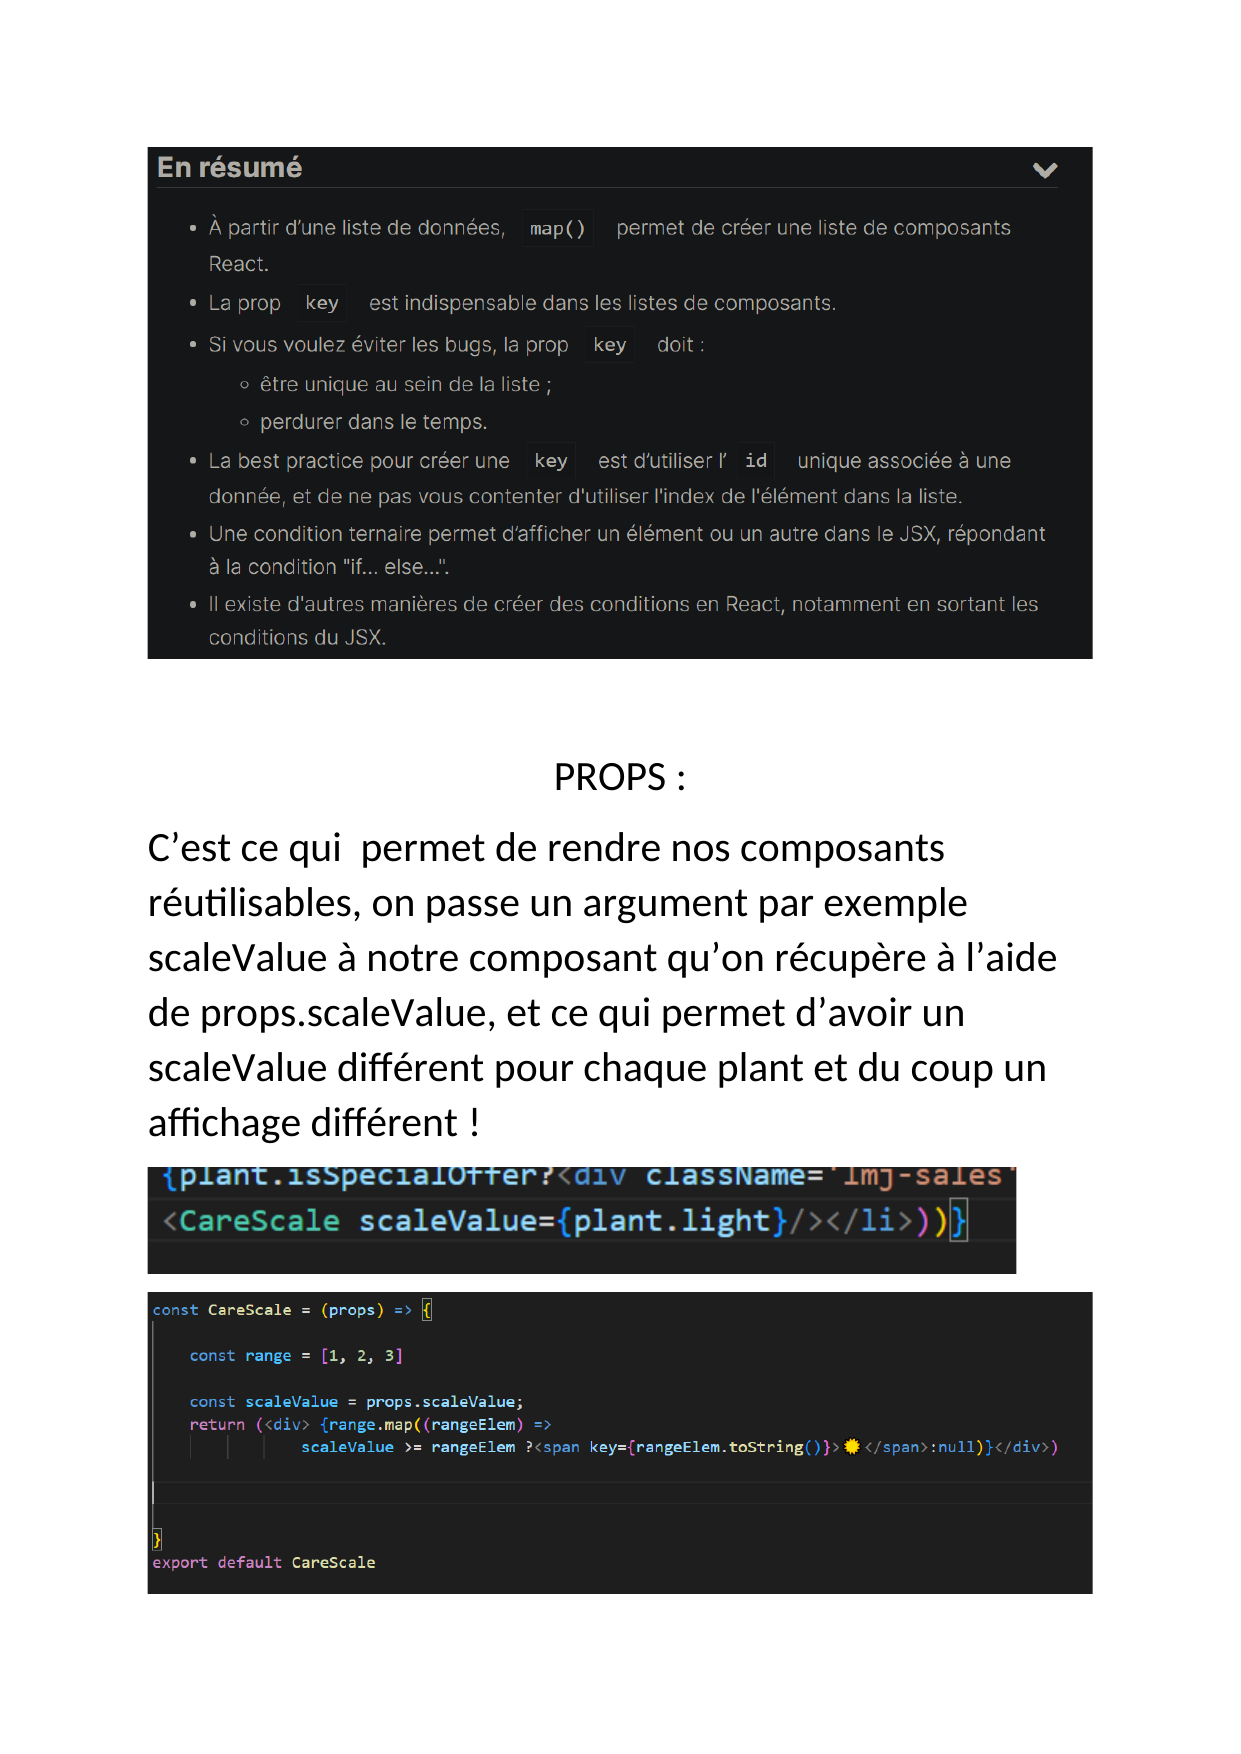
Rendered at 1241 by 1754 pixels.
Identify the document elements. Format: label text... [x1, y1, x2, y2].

picture [147, 147, 1093, 659]
picture [147, 1292, 1093, 1594]
picture [147, 1167, 1017, 1274]
text C’est ce qui permet de rendre nos composants réutilisables, on passe un argument par exemple scaleValue à notre composant qu’on récupère à l’aide de props.scaleValue, et ce qui permet d’avoir un scaleValue différent pour chaque plant et du coup un affichage différent ! [148, 821, 1093, 1146]
text PROPS : [148, 749, 1093, 800]
